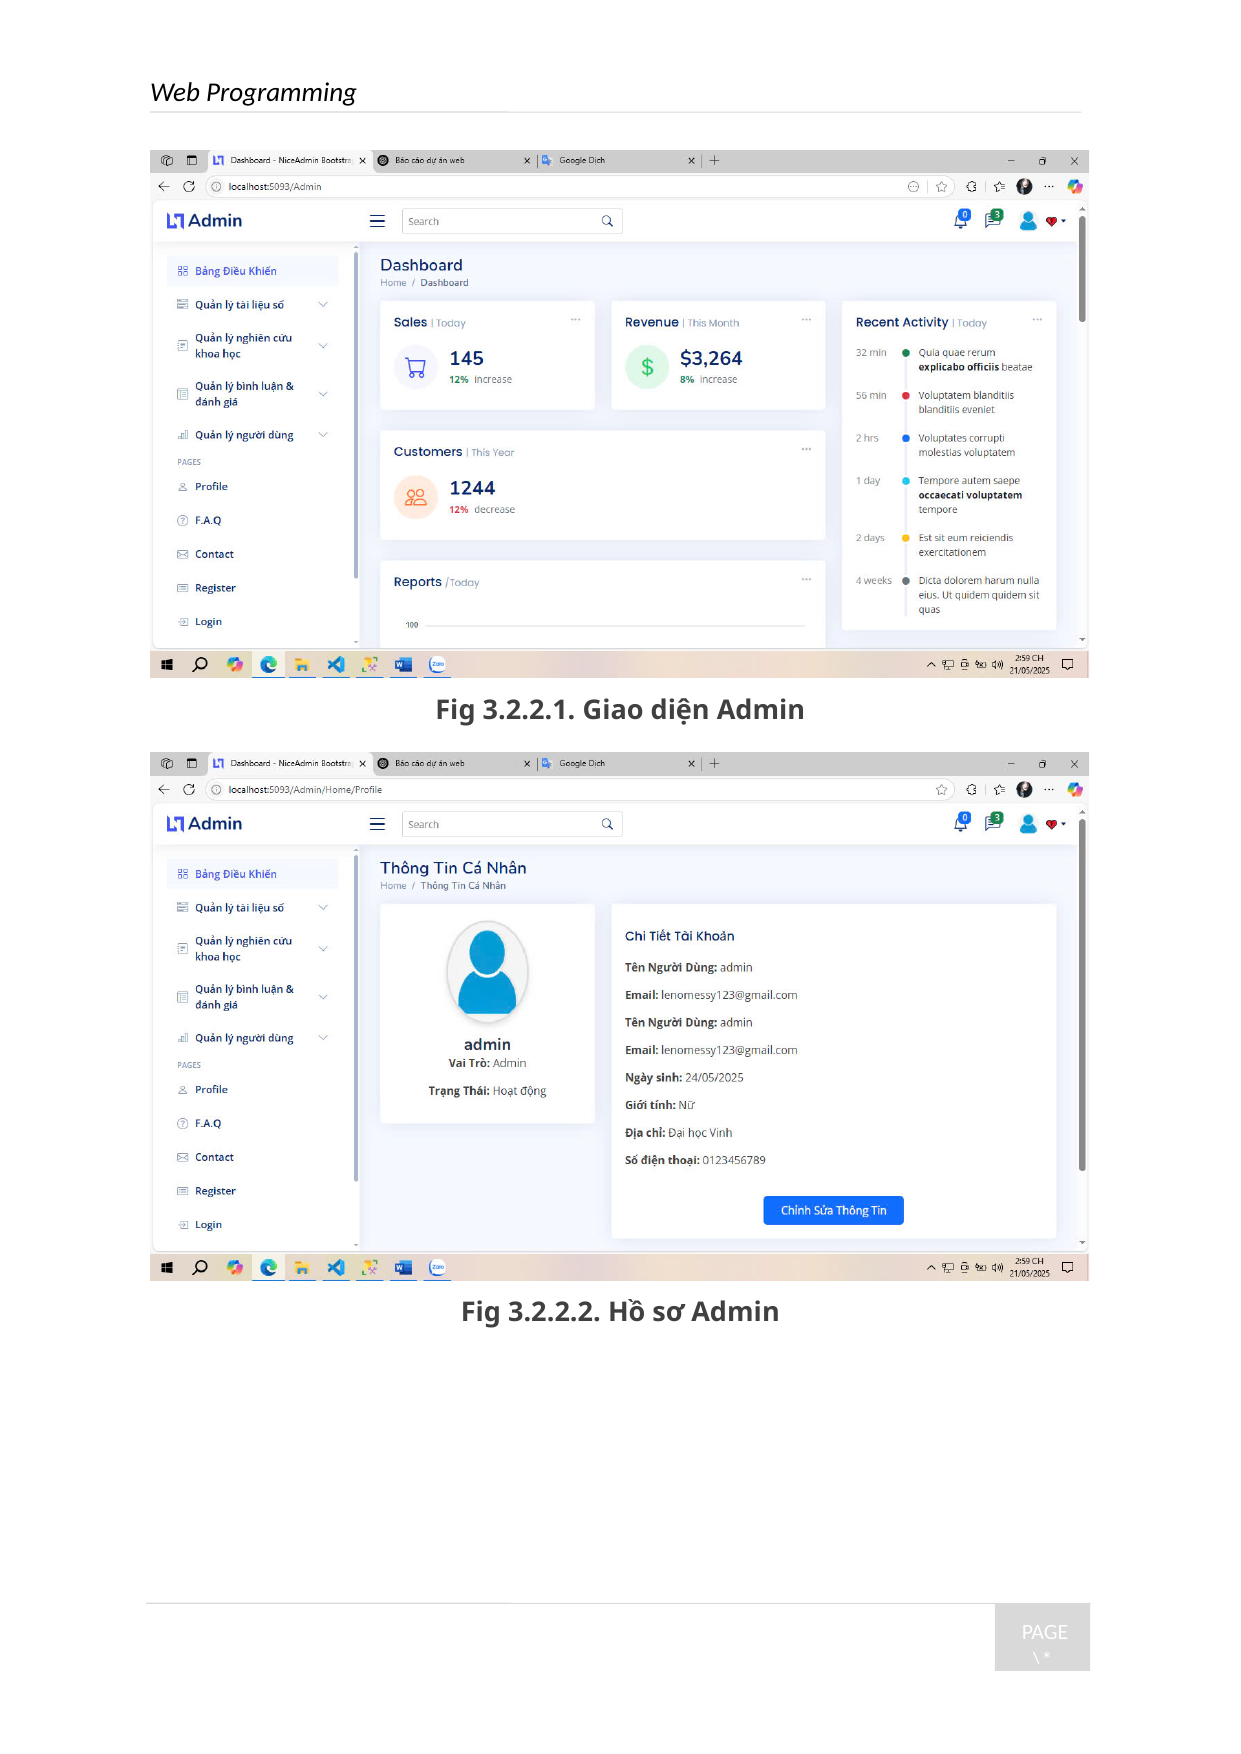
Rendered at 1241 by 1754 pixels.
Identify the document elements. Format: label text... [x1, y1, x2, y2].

text Fig 3.2.2.2. Hồ sơ Admin [150, 1293, 1090, 1330]
picture [150, 752, 1090, 1281]
text Fig 3.2.2.1. Giao diện Admin [150, 691, 1090, 727]
picture [150, 150, 1090, 678]
